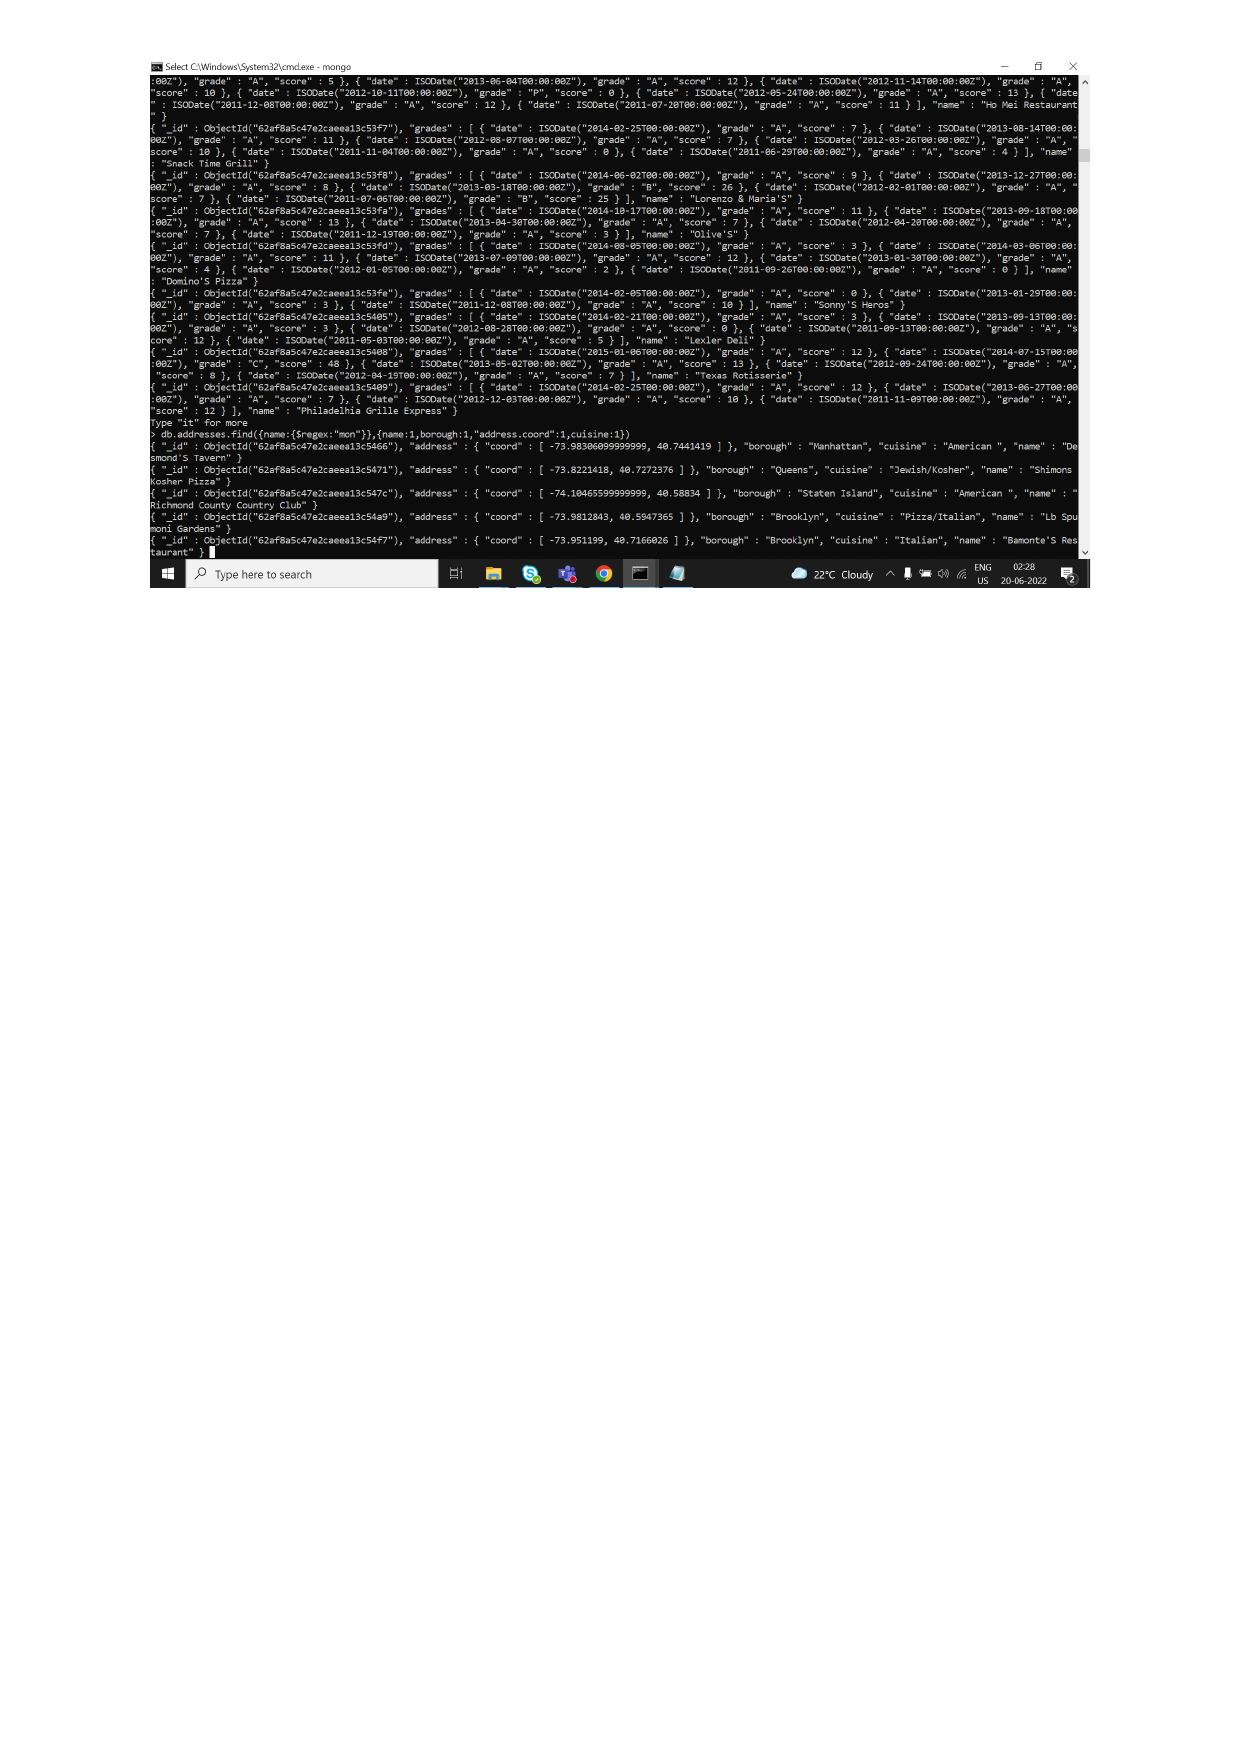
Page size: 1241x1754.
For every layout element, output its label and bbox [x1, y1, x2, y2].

picture [150, 59, 1091, 588]
